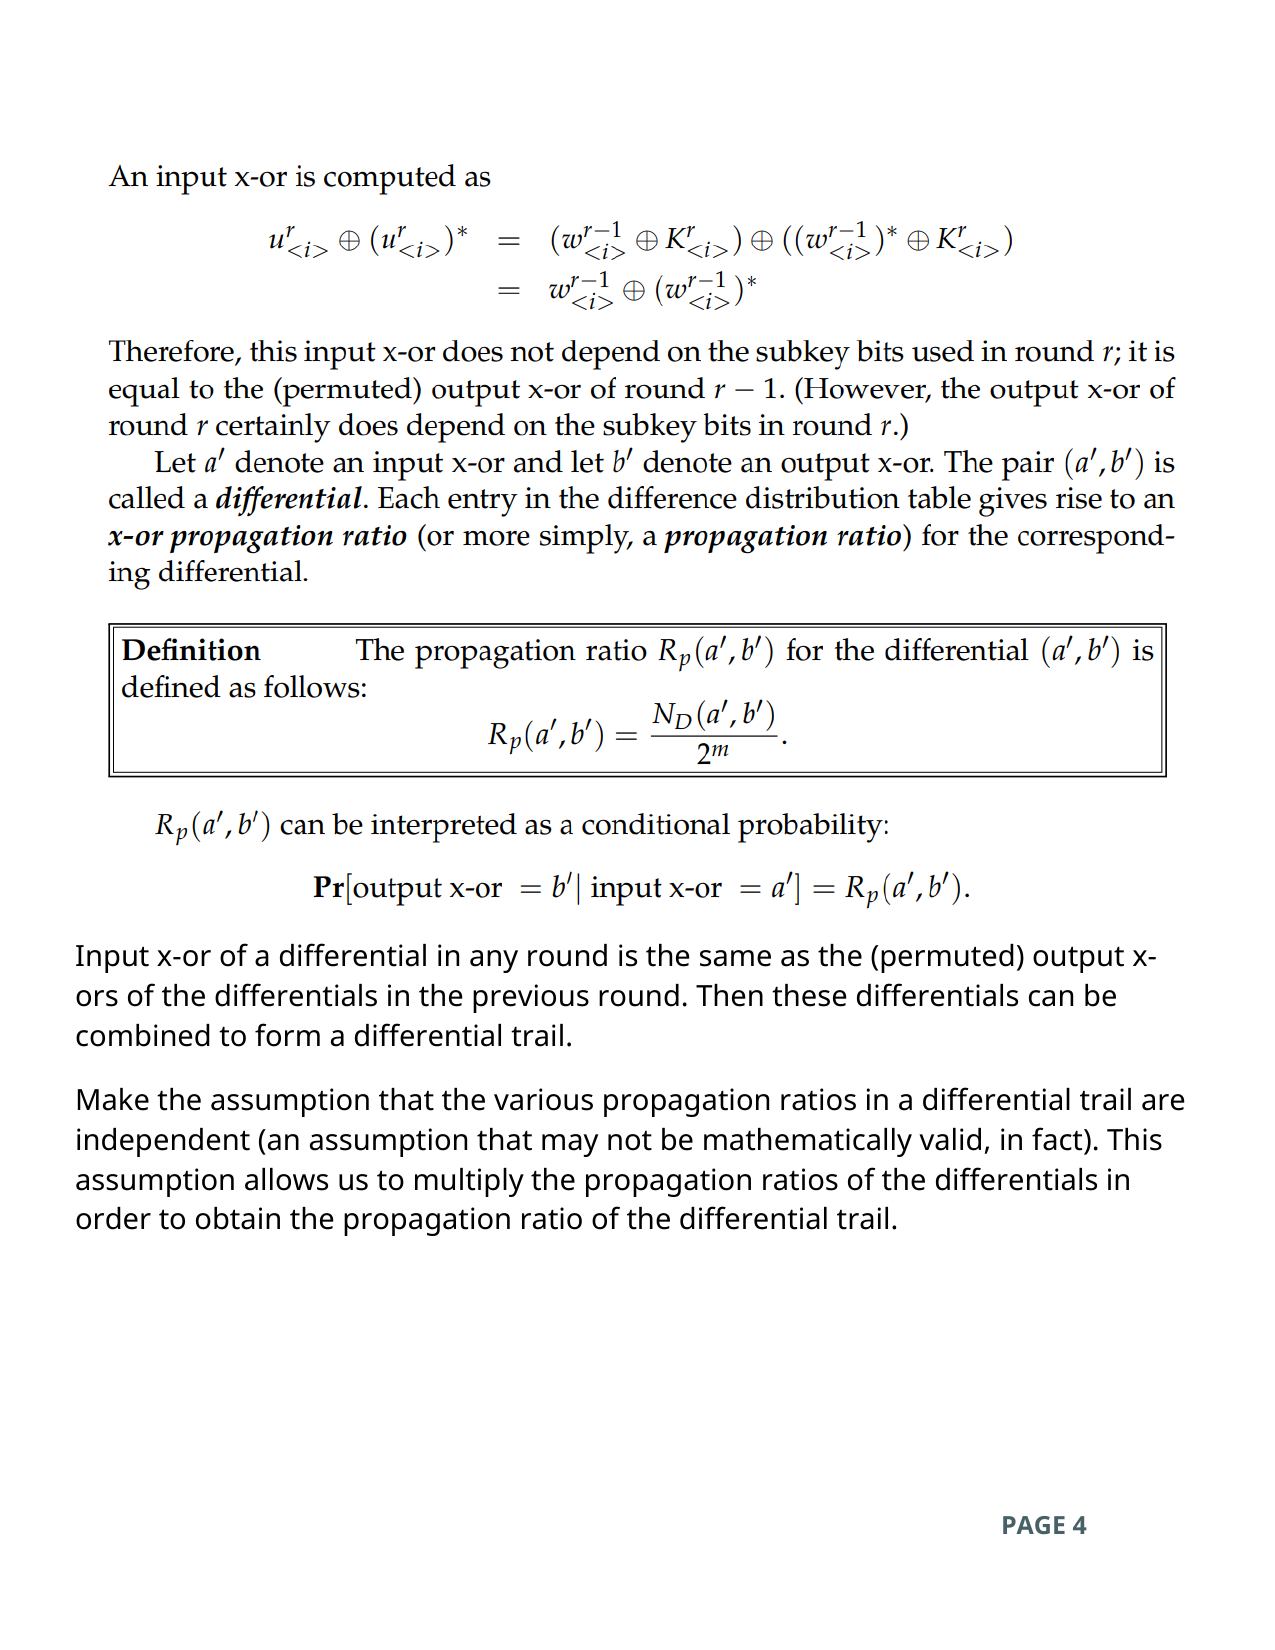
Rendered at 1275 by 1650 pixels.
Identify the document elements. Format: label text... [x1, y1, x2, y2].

picture [75, 151, 1200, 911]
text Input x-or of a differential in any round is the same as the (permuted) output x-ors of the differentials in the previous round. Then these differentials can be combined to form a differential trail. [75, 935, 1200, 1054]
text Make the assumption that the various propagation ratios in a differential trail are independent (an assumption that may not be mathematically valid, in fact). This assumption allows us to multiply the propagation ratios of the differentials in order to obtain the propagation ratio of the differential trail. [75, 1079, 1200, 1238]
